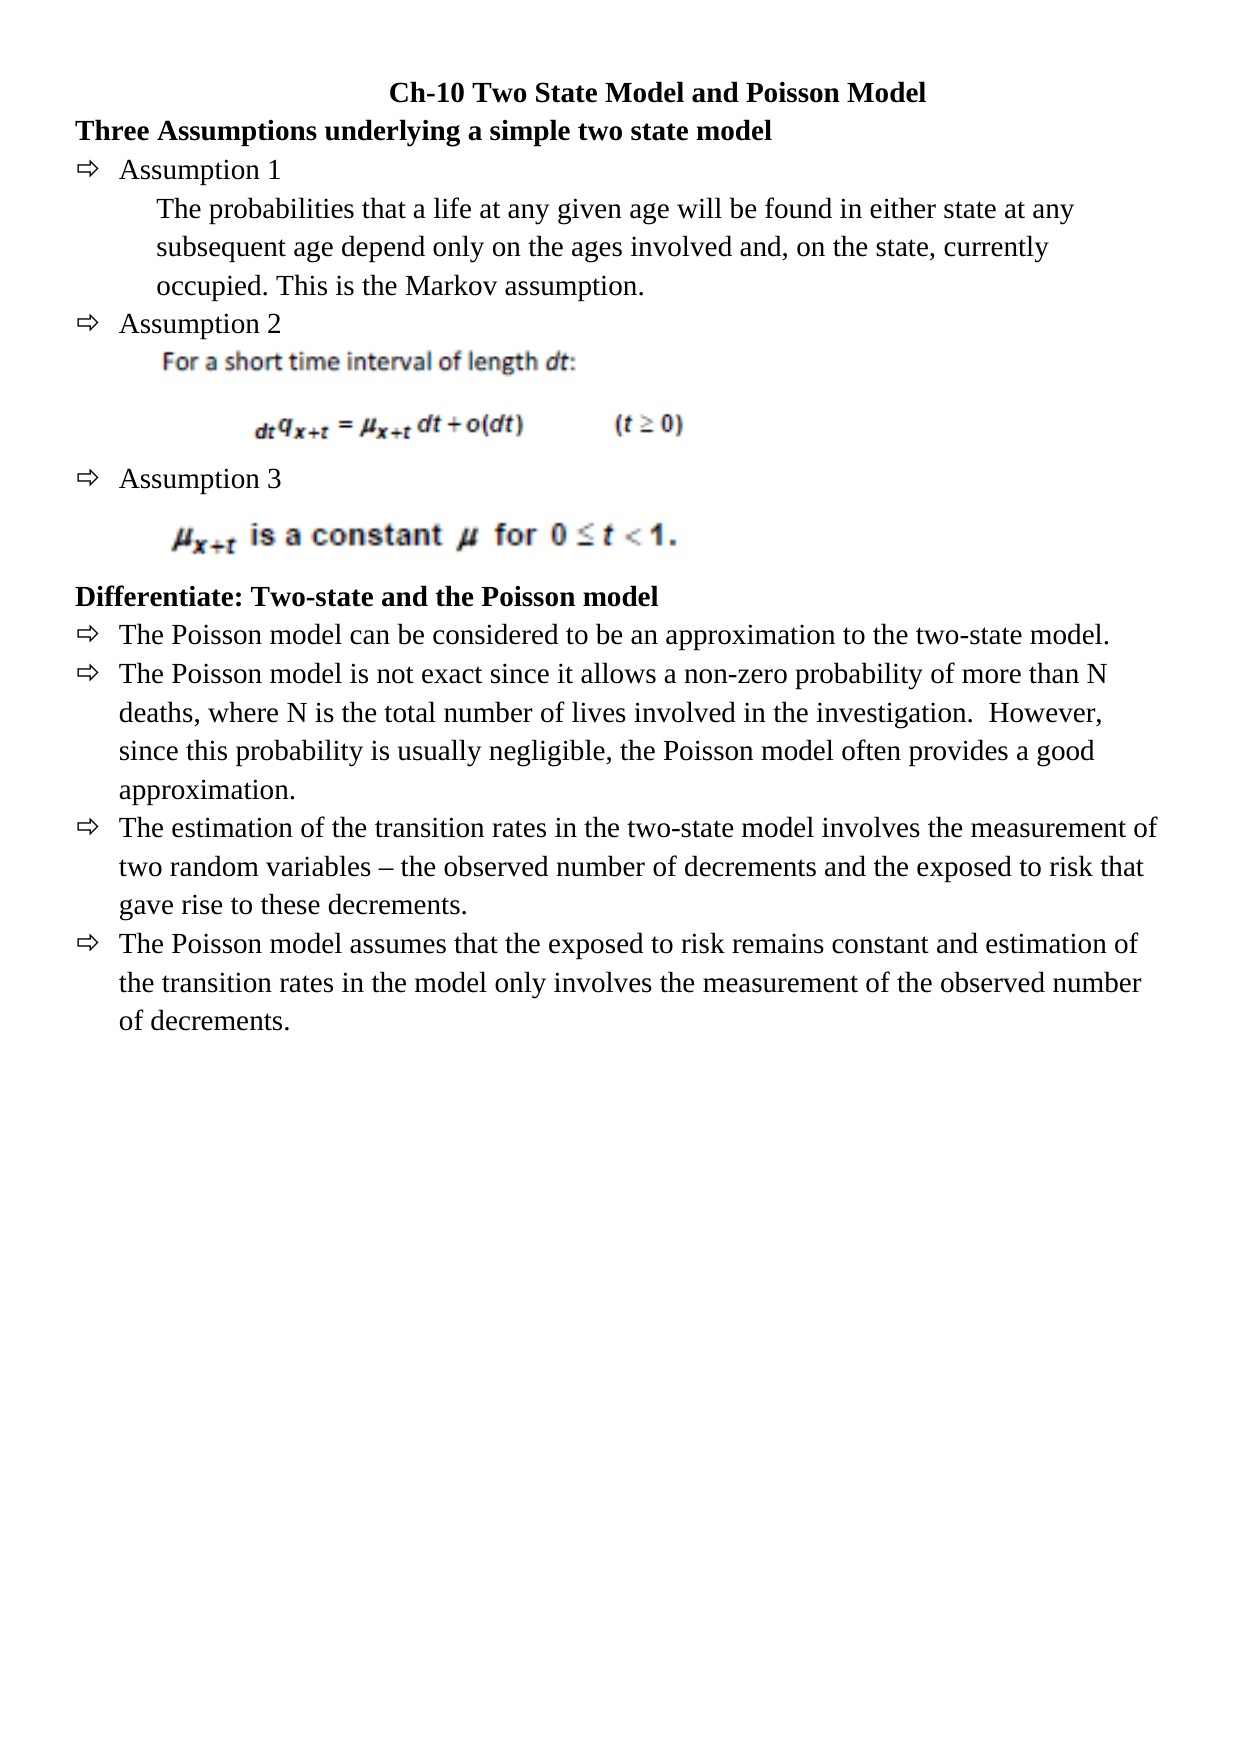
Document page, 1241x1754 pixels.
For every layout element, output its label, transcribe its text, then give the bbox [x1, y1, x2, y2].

text Differentiate: Two-state and the Poisson model [75, 579, 1165, 612]
list The Poisson model assumes that the exposed to risk remains constant and estimation of the transition rates in the model only involves the measurement of the observed number of decrements. [75, 926, 1165, 1037]
list The probabilities that a life at any given age will be found in either state at any subsequent age depend only on the ages involved and, on the state, currently occupied. This is the Markov assumption. [156, 191, 1165, 301]
list The estimation of the transition rates in the two-state model involves the measurement of two random variables – the observed number of decrements and the exposed to risk that gave rise to these decrements. [75, 810, 1165, 921]
text Three Assumptions underlying a simple two state model [75, 113, 1165, 147]
list Assumption 3 [75, 461, 1165, 495]
subtitle Ch-10 Two State Model and Poisson Model [150, 75, 1165, 108]
picture [156, 345, 694, 457]
list Assumption 2 [75, 306, 1165, 340]
list Assumption 1 [75, 152, 1165, 186]
list The Poisson model can be considered to be an approximation to the two-state model. [75, 617, 1165, 651]
list The Poisson model is not exact since it allows a non-zero probability of more than N deaths, where N is the total number of lives involved in the investigation. However, since this probability is usually negligible, the Poisson model often provides a good approximation. [75, 656, 1165, 805]
picture [156, 500, 682, 574]
